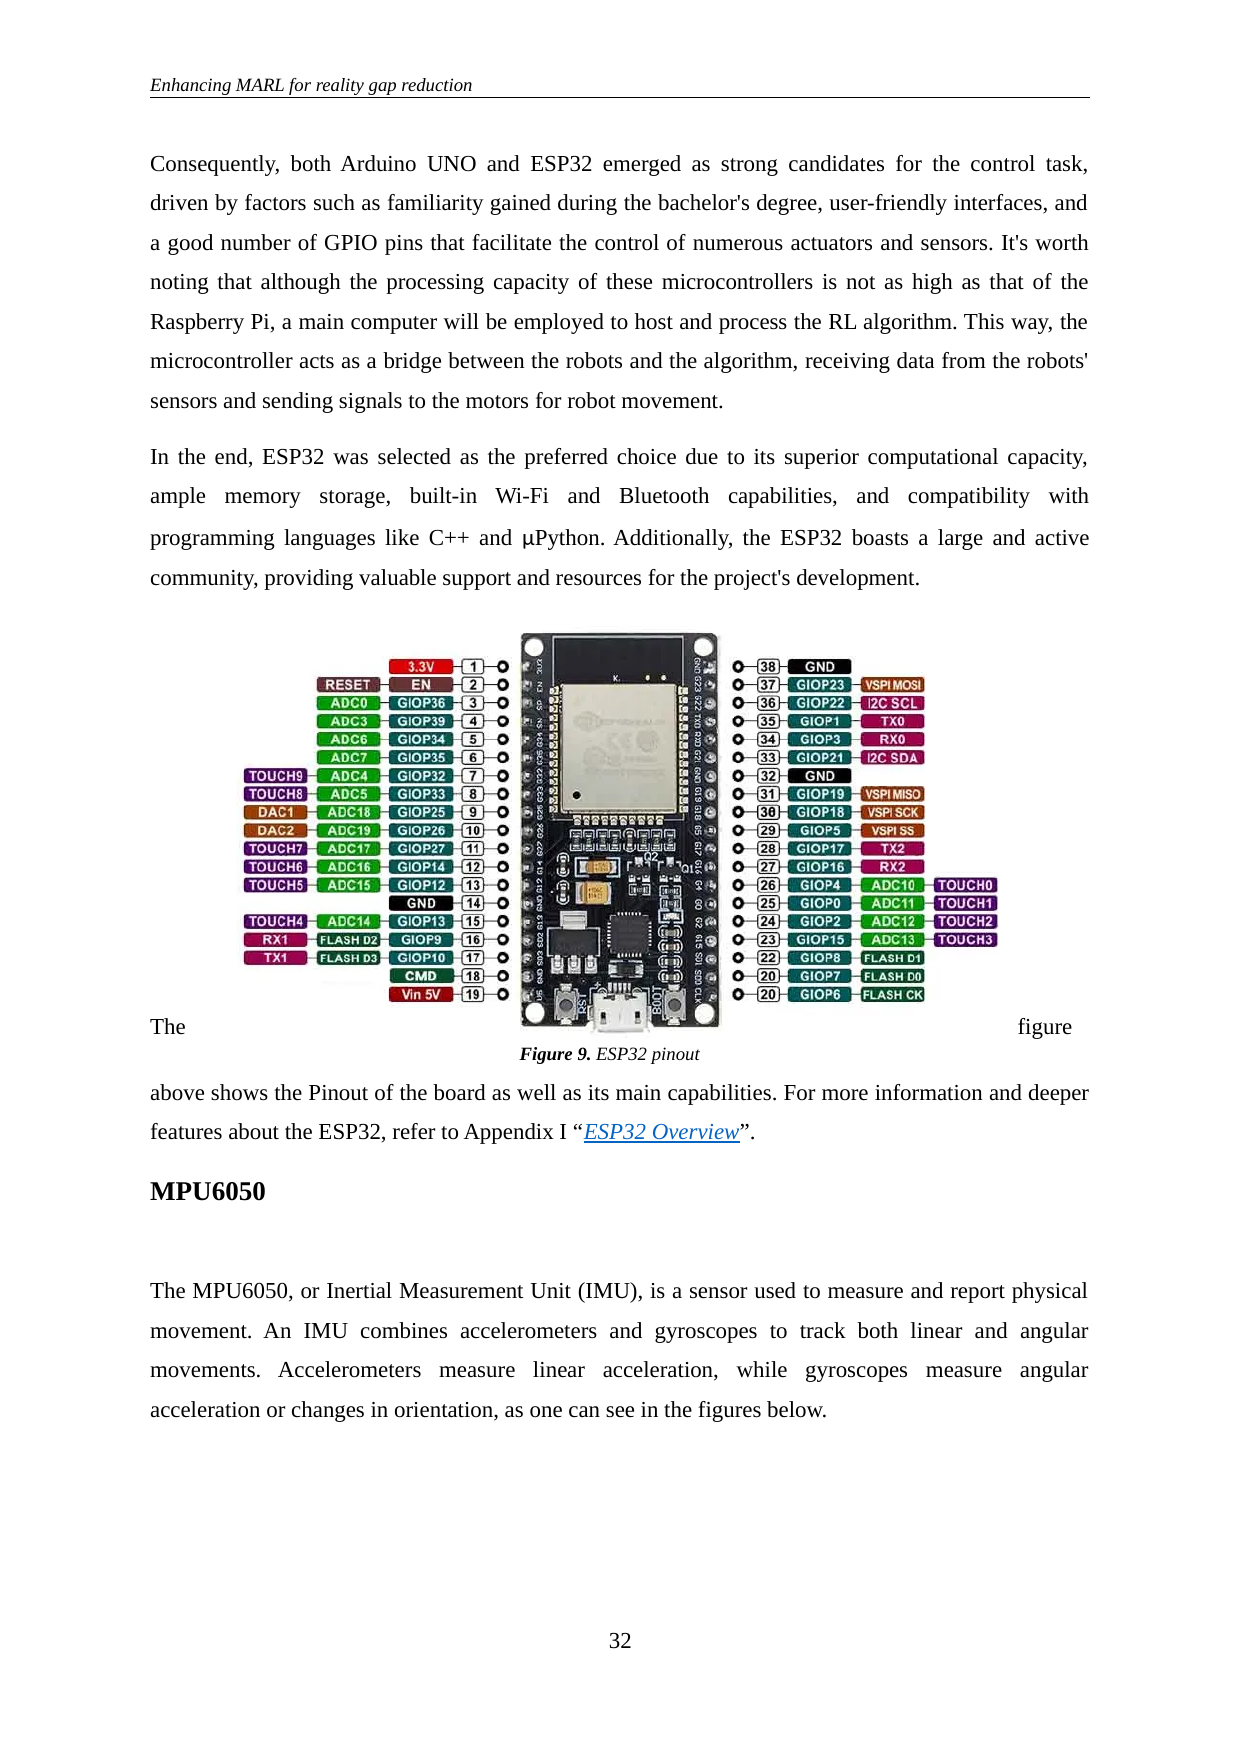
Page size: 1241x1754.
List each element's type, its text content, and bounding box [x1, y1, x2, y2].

text In the end, ESP32 was selected as the preferred choice due to its superior computational capacity, ample memory storage, built-in Wi-Fi and Bluetooth capabilities, and compatibility with programming languages like C++ and μPython. Additionally, the ESP32 boasts a large and active community, providing valuable support and resources for the project's development. [150, 443, 1090, 590]
picture [236, 613, 998, 1043]
text The figure above shows the Pinout of the board as well as its main capabilities. For more information and deeper features about the ESP32, refer to Appendix I “ESP32 Overview”. [150, 1013, 1090, 1145]
text Consequently, both Arduino UNO and ESP32 emerged as strong candidates for the control task, driven by factors such as familiarity gained during the bachelor's degree, user-friendly interfaces, and a good number of GPIO pins that facilitate the control of numerous actuators and sensors. It's worth noting that although the processing capacity of these microcontrollers is not as high as that of the Raspberry Pi, a main computer will be employed to host and process the RL algorithm. This way, the microcontroller acts as a bridge between the robots and the algorithm, receiving data from the robots' sensors and sending signals to the motors for robot movement. [150, 150, 1090, 413]
subtitle MPU6050 [150, 1174, 1090, 1206]
text The MPU6050, or Inertial Measurement Unit (IMU), is a sensor used to measure and report physical movement. An IMU combines accelerometers and gyroscopes to track both linear and angular movements. Accelerometers measure linear acceleration, while gyroscopes measure angular acceleration or changes in orientation, as one can see in the figures below. [150, 1277, 1090, 1422]
